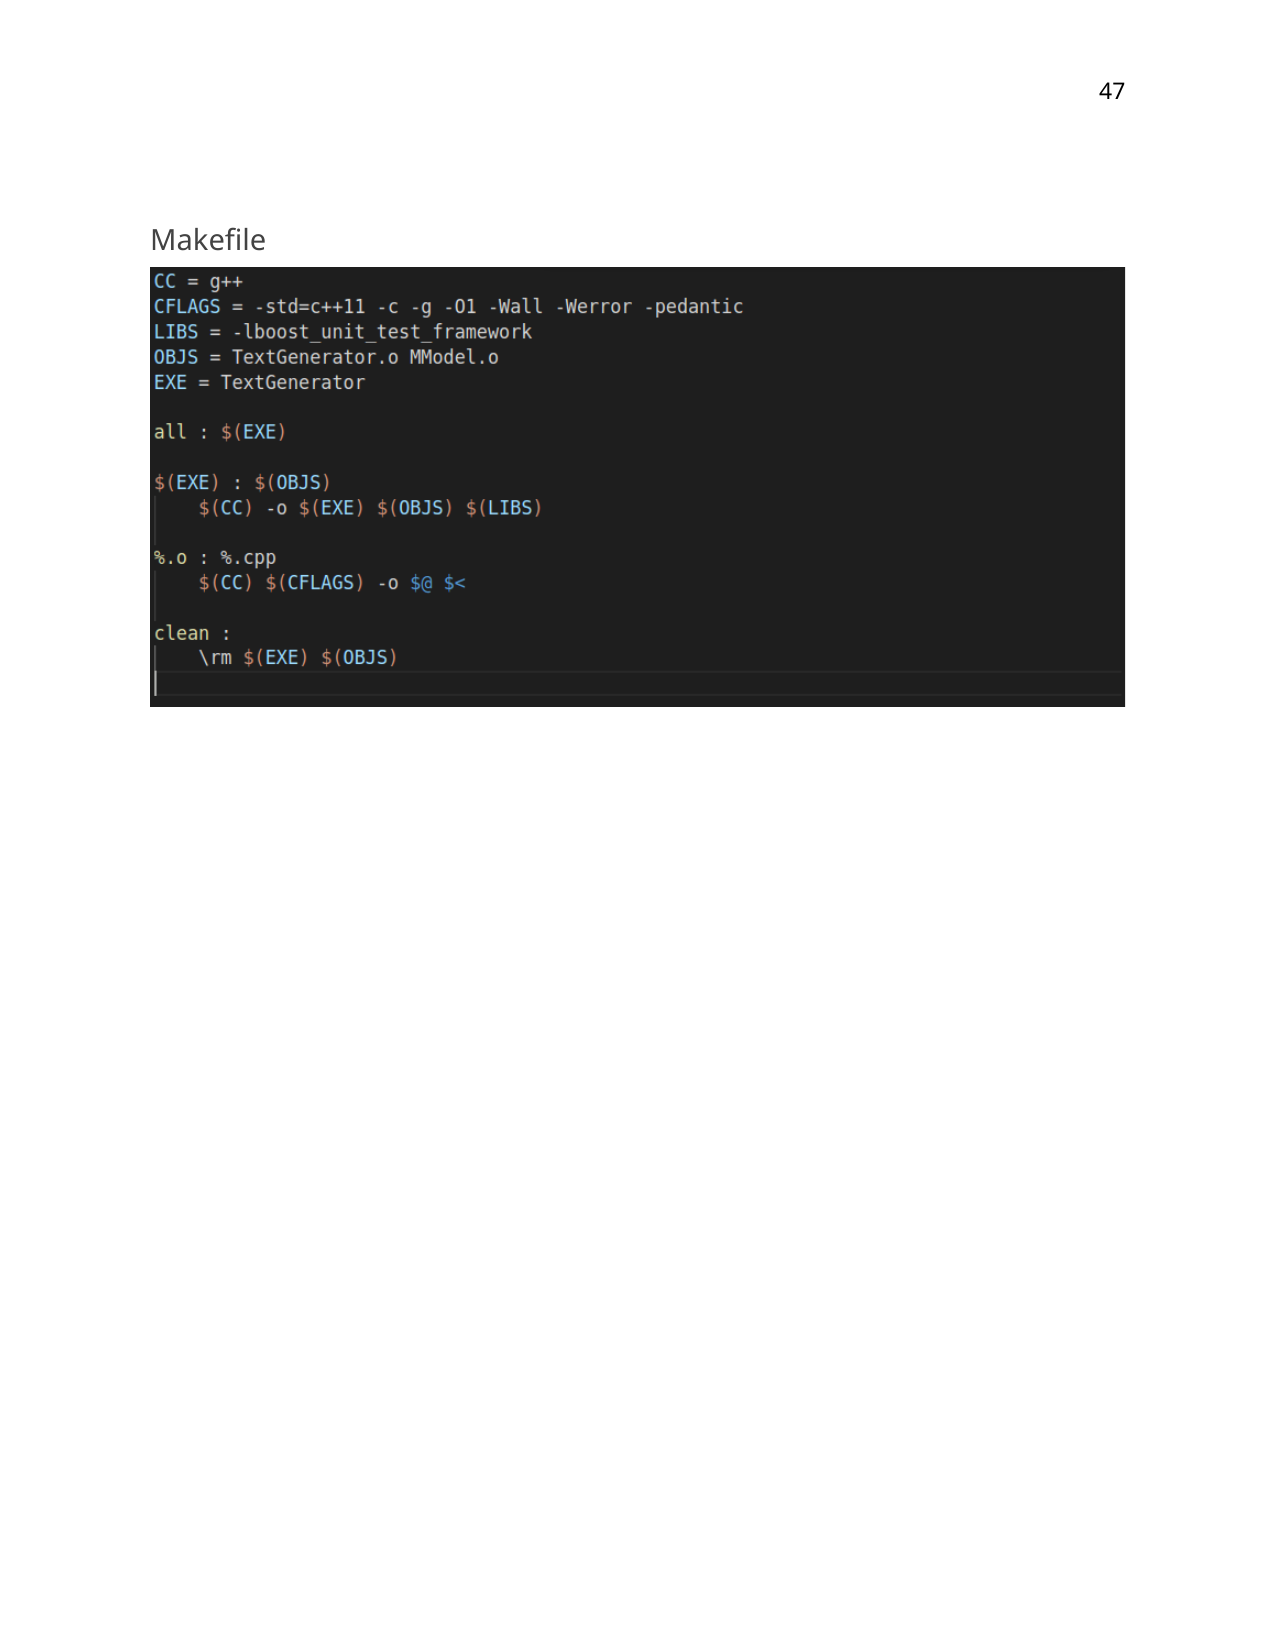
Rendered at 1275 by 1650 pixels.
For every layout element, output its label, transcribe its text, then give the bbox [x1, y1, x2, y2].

subtitle Makefile [150, 219, 1125, 259]
picture [150, 267, 1125, 707]
